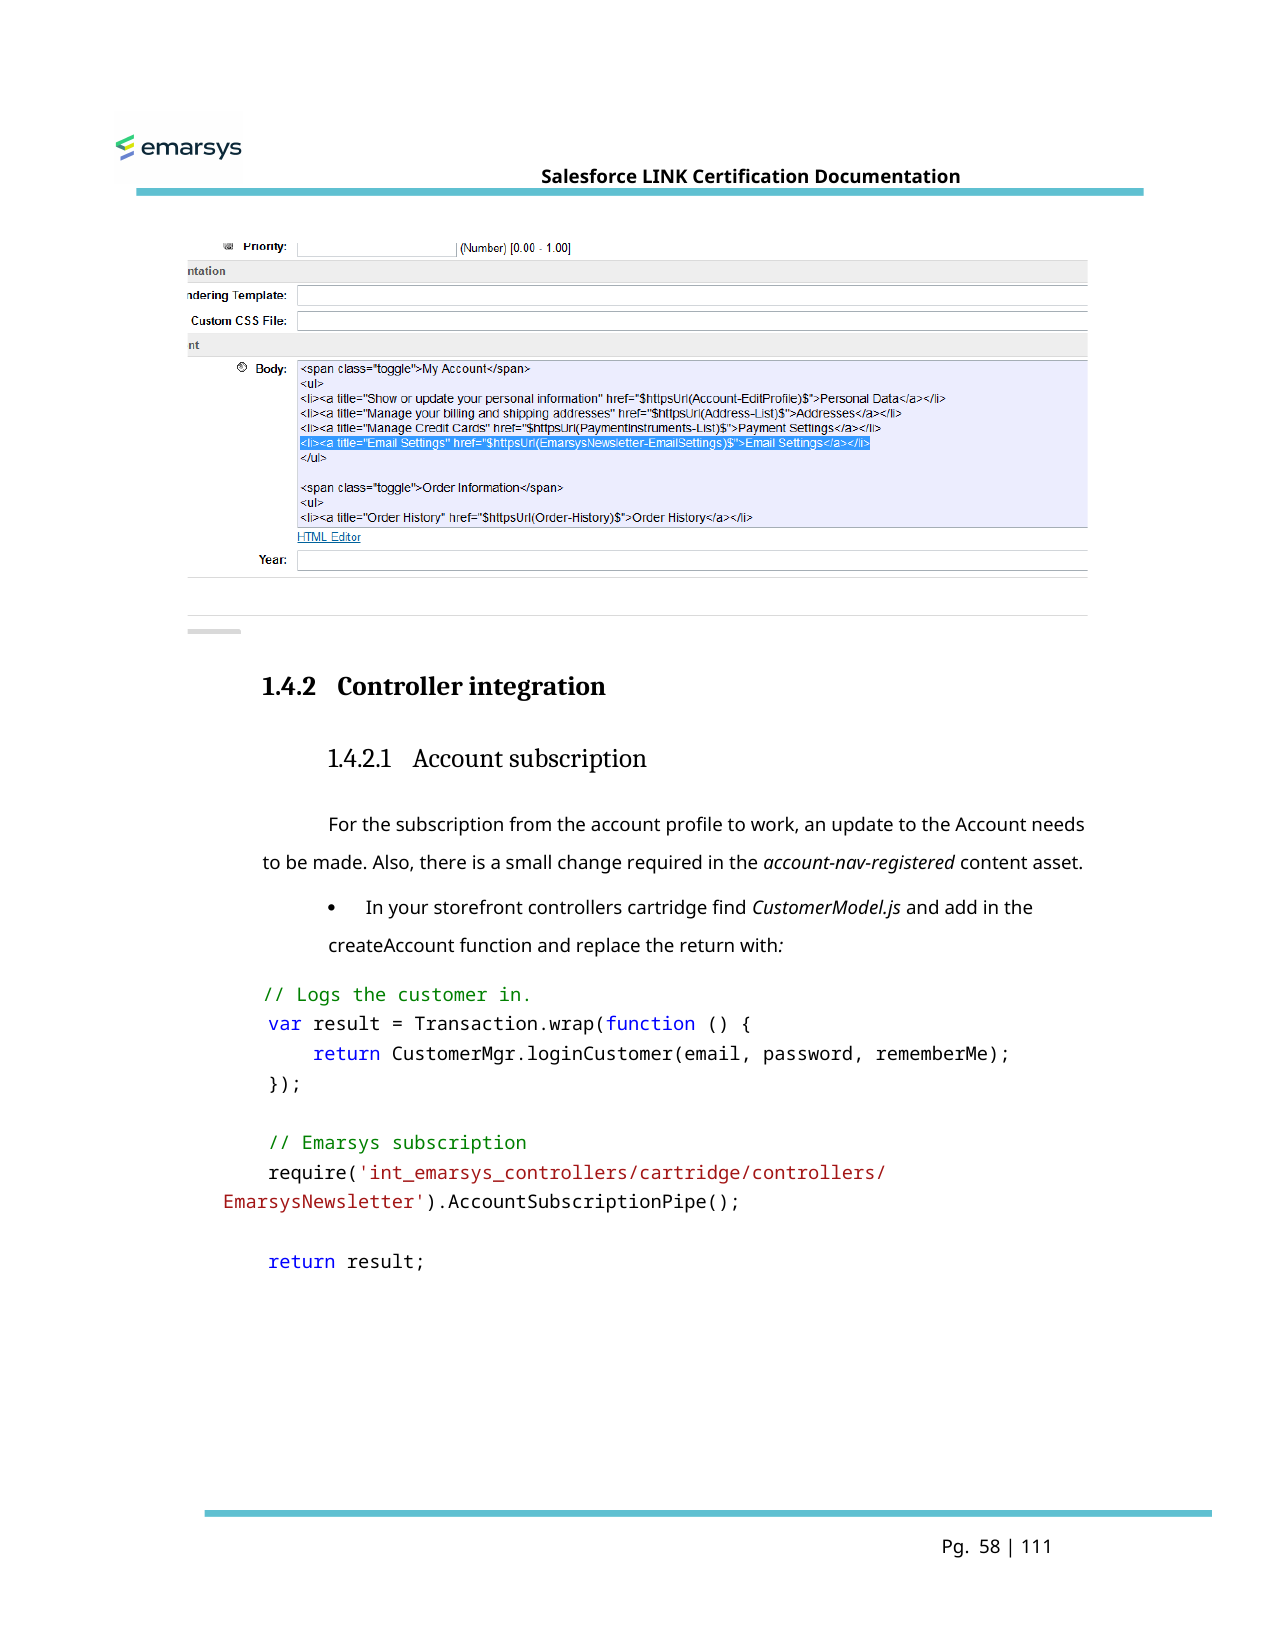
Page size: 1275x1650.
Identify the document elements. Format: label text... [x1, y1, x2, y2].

text require('int_emarsys_controllers/cartridge/controllers/EmarsysNewsletter').AccountSubscriptionPipe(); [223, 1155, 1087, 1214]
text return CustomerMgr.loginCustomer(email, password, rememberMe); [223, 1036, 1087, 1066]
list In your storefront controllers cartridge find CustomerModel.js and add in the createAccount function and replace the return with: [328, 894, 1087, 958]
text // Emarsys subscription [223, 1125, 1087, 1155]
subtitle Account subscription [262, 743, 1087, 774]
subtitle Controller integration [262, 671, 1087, 702]
picture [136, 188, 1144, 196]
text var result = Transaction.wrap(function () { [223, 1006, 1087, 1036]
picture [204, 1510, 1212, 1517]
picture [113, 111, 244, 184]
text // Logs the customer in. [187, 977, 1087, 1006]
text For the subscription from the account profile to work, an update to the Account needs to be made. Also, there is a small change required in the account-nav-registered content asset. [262, 811, 1087, 875]
text }); [223, 1066, 1087, 1096]
text return result; [223, 1244, 1087, 1274]
